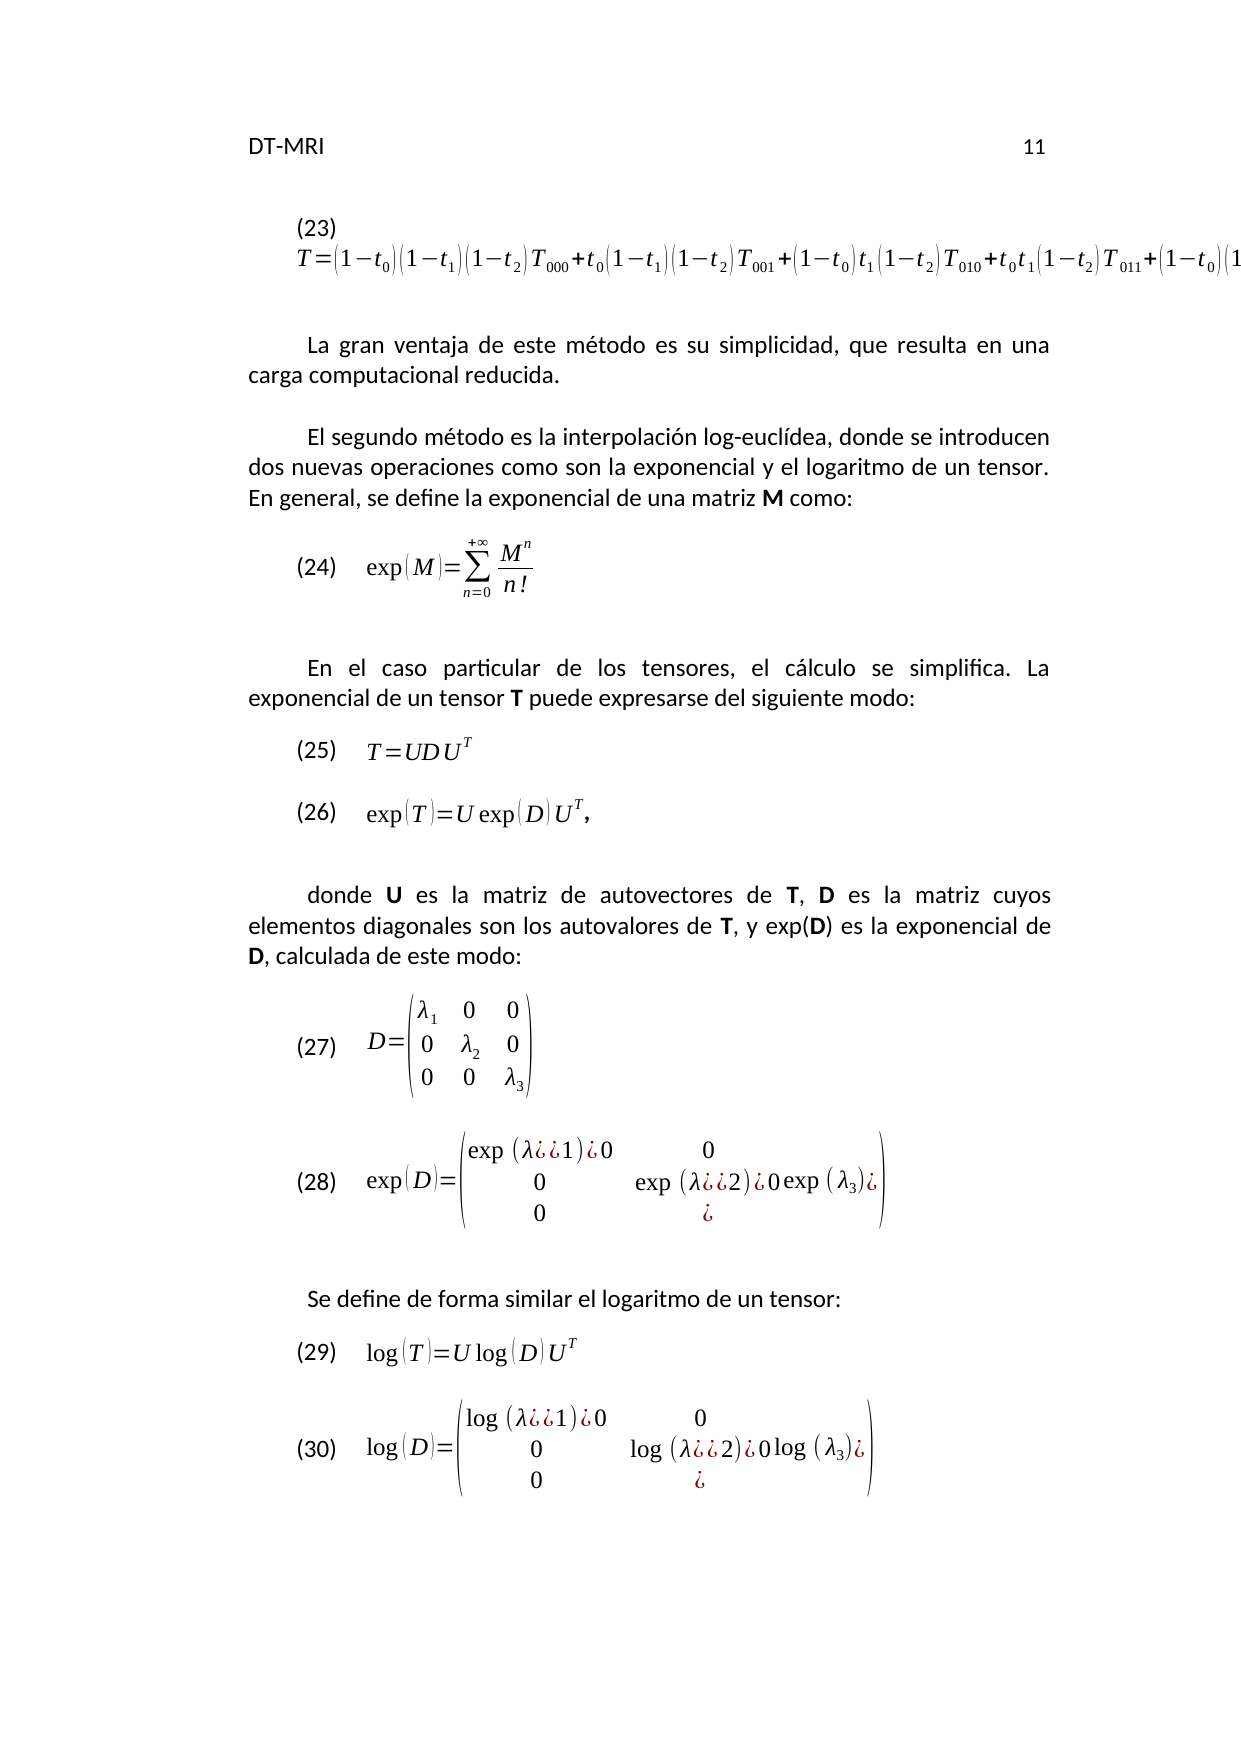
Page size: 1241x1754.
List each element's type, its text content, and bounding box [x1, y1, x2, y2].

text El segundo método es la interpolación log-euclídea, donde se introducen dos nuevas operaciones como son la exponencial y el logaritmo de un tensor. En general, se define la exponencial de una matriz M como: [248, 421, 1051, 512]
list , [337, 795, 1051, 828]
text donde U es la matriz de autovectores de T, D es la matriz cuyos elementos diagonales son los autovalores de T, y exp(D) es la exponencial de D, calculada de este modo: [248, 879, 1051, 971]
text En el caso particular de los tensores, el cálculo se simplifica. La exponencial de un tensor T puede expresarse del siguiente modo: [248, 652, 1051, 713]
text La gran ventaja de este método es su simplicidad, que resulta en una carga computacional reducida. [248, 329, 1051, 390]
text Se define de forma similar el logaritmo de un tensor: [248, 1283, 1051, 1314]
